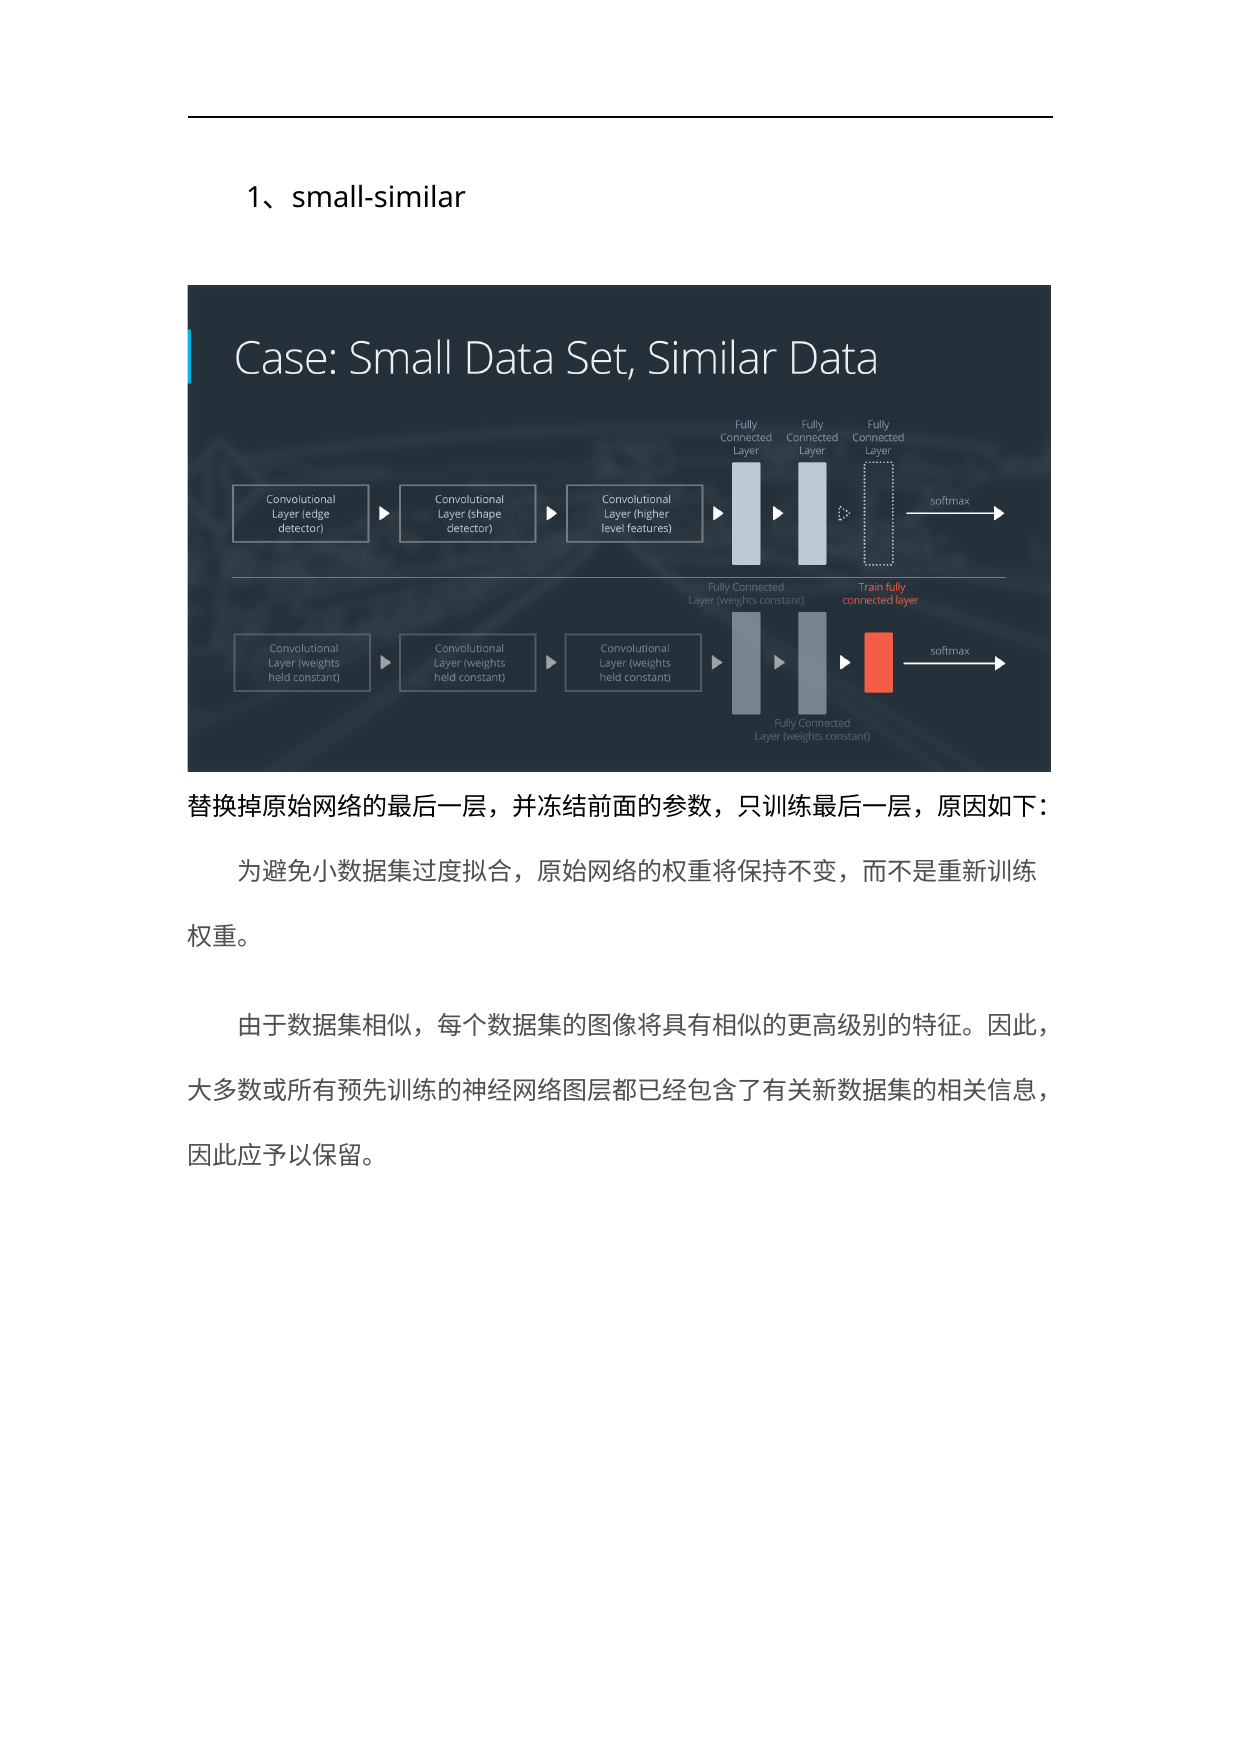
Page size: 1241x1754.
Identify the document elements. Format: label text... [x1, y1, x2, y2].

text 替换掉原始网络的最后一层，并冻结前面的参数，只训练最后一层，原因如下： [187, 772, 1053, 837]
text 为避免小数据集过度拟合，原始网络的权重将保持不变，而不是重新训练权重。 [187, 837, 1053, 967]
picture [187, 285, 1051, 772]
subtitle 1、small-similar [187, 162, 1053, 227]
text 由于数据集相似，每个数据集的图像将具有相似的更高级别的特征。因此，大多数或所有预先训练的神经网络图层都已经包含了有关新数据集的相关信息，因此应予以保留。 [187, 991, 1053, 1186]
